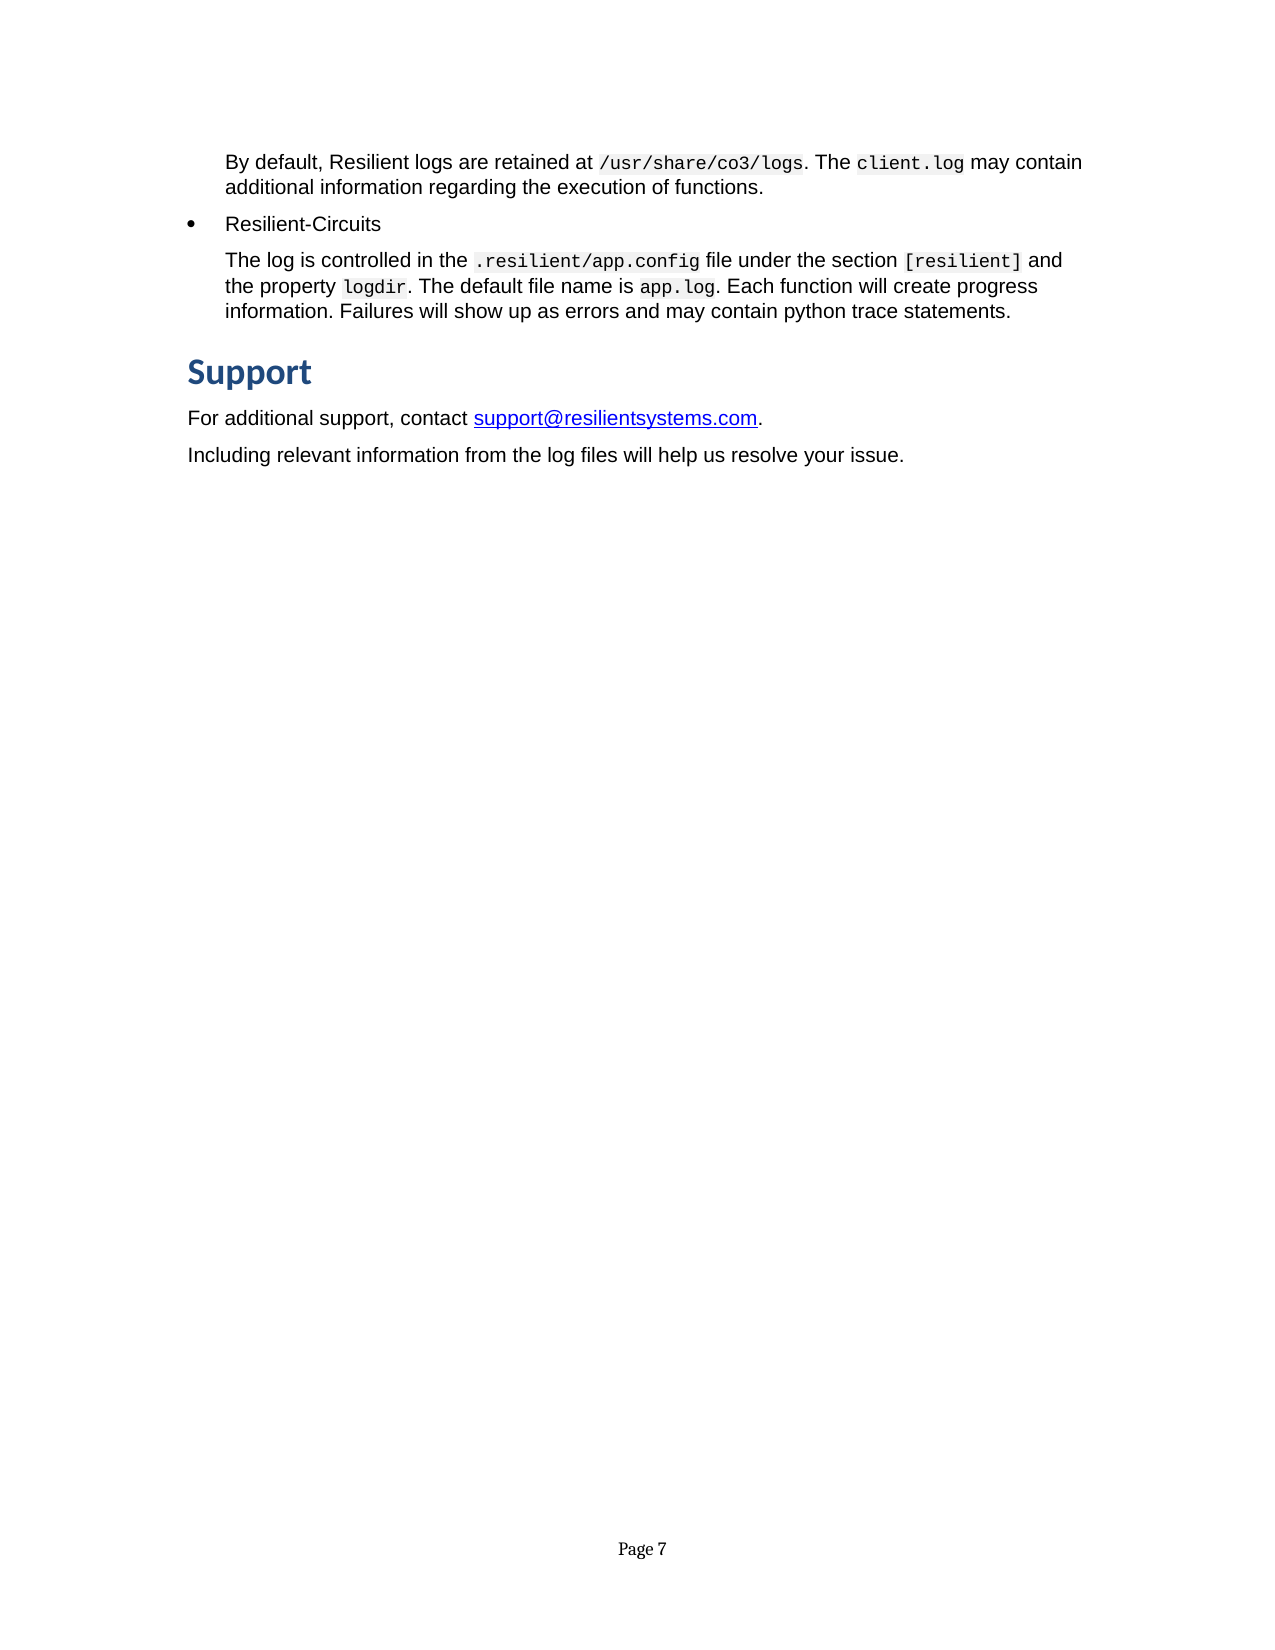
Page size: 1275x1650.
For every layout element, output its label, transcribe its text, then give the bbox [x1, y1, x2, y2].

text The log is controlled in the .resilient/app.config file under the section [resilient] and the property logdir. The default file name is app.log. Each function will create progress information. Failures will show up as errors and may contain python trace statements. [225, 248, 1087, 323]
text Including relevant information from the log files will help us resolve your issue. [187, 442, 1087, 466]
list Resilient-Circuits [187, 212, 1087, 236]
subtitle Support [187, 348, 1087, 393]
text By default, Resilient logs are retained at /usr/share/co3/logs. The client.log may contain additional information regarding the execution of functions. [225, 150, 1087, 199]
text For additional support, contact support@resilientsystems.com. [187, 406, 1087, 430]
